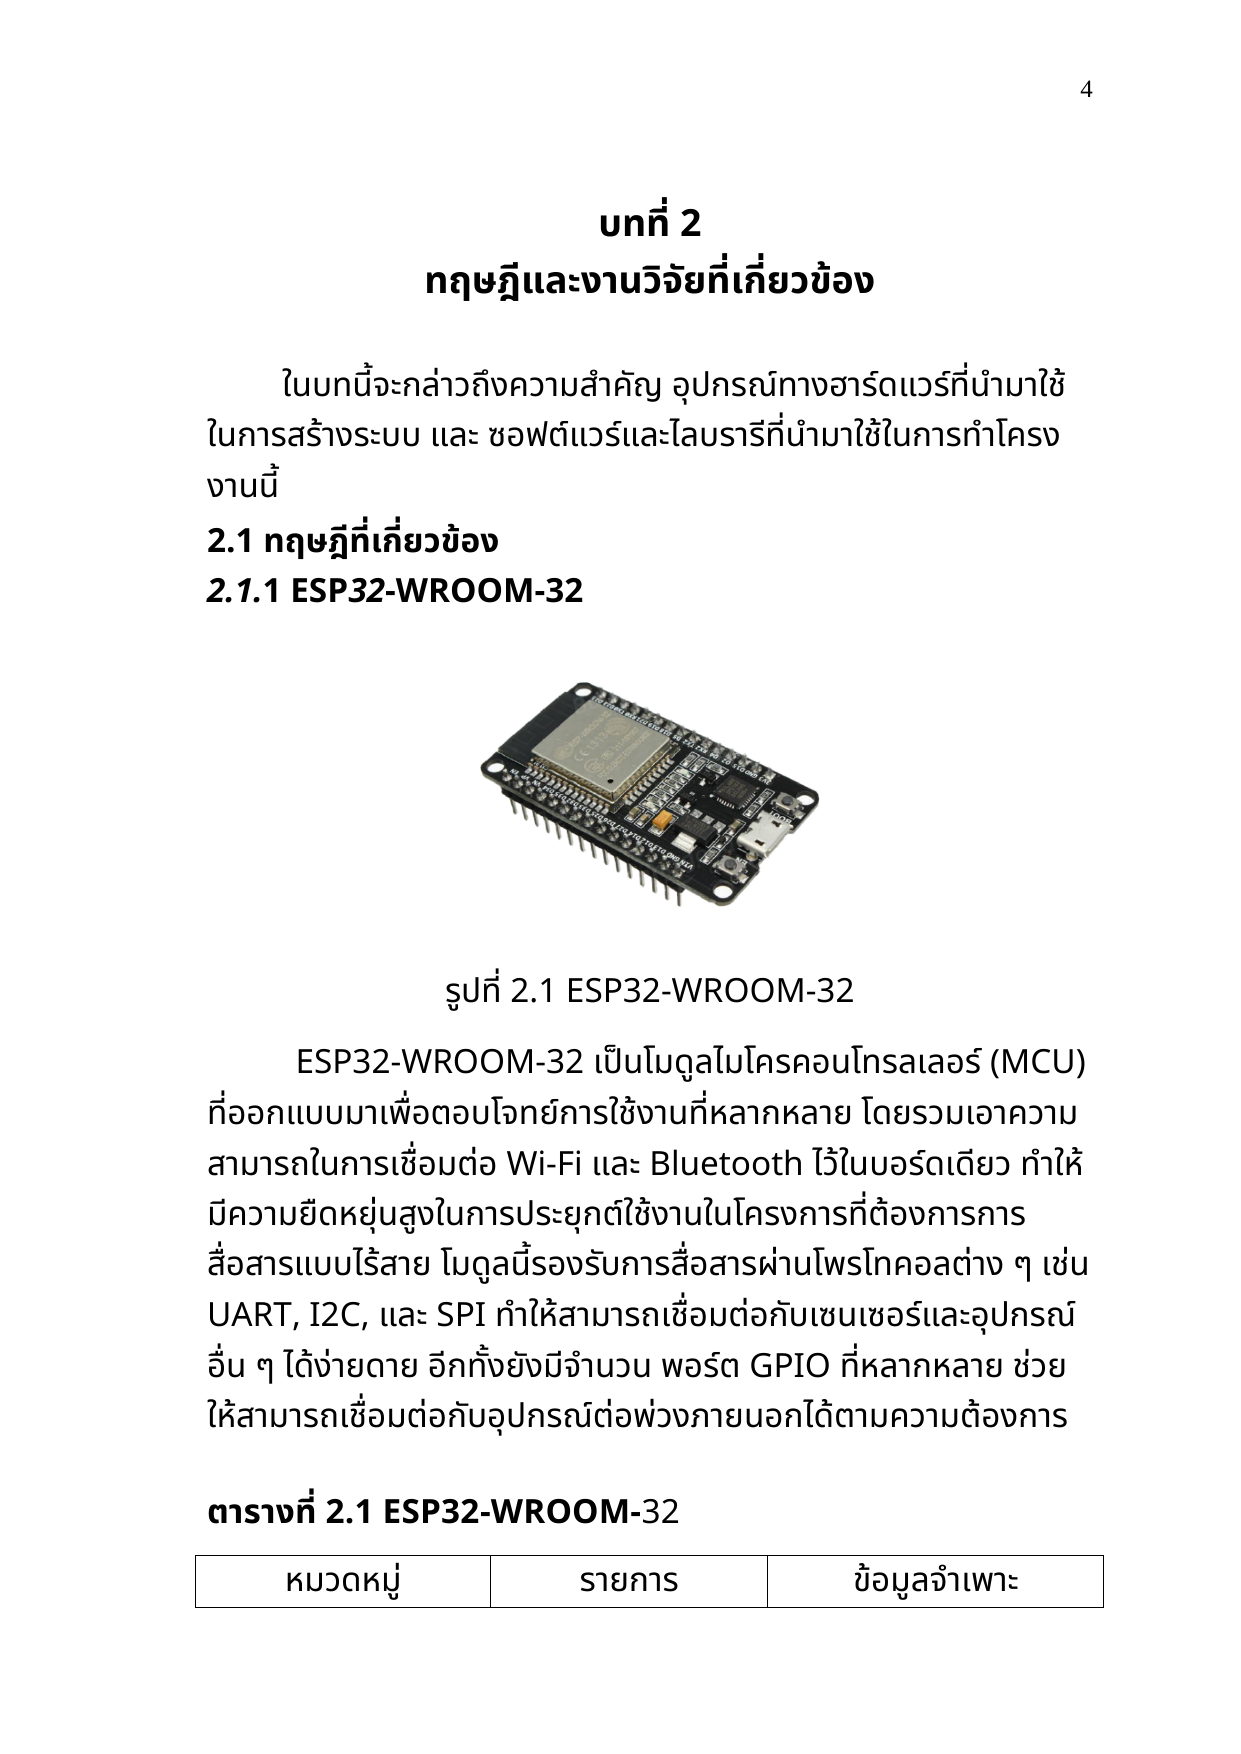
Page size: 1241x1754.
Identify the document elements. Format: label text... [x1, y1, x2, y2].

table_header รายการ [491, 1556, 767, 1607]
subtitle ตารางที่ 2.1 ESP32-WROOM-32 [207, 1488, 1092, 1538]
subtitle ทฤษฎีและงานวิจัยที่เกี่ยวข้อง [207, 253, 1092, 310]
text ESP32-WROOM-32 เป็นโมดูลไมโครคอนโทรลเลอร์ (MCU) ที่ออกแบบมาเพื่อตอบโจทย์การใช้งานที่หลากหลาย โดยรวมเอาความสามารถในการเชื่อมต่อ Wi-Fi และ Bluetooth ไว้ในบอร์ดเดียว ทำให้มีความยืดหยุ่นสูงในการประยุกต์ใช้งานในโครงการที่ต้องการการสื่อสารแบบไร้สาย โมดูลนี้รองรับการสื่อสารผ่านโพรโทคอลต่าง ๆ เช่น UART, I2C, และ SPI ทำให้สามารถเชื่อมต่อกับเซนเซอร์และอุปกรณ์อื่น ๆ ได้ง่ายดาย อีกทั้งยังมีจำนวน พอร์ต GPIO ที่หลากหลาย ช่วยให้สามารถเชื่อมต่อกับอุปกรณ์ต่อพ่วงภายนอกได้ตามความต้องการ [207, 1038, 1092, 1442]
text ในบทนี้จะกล่าวถึงความสำคัญ อุปกรณ์ทางฮาร์ดแวร์ที่นำมาใช้ในการสร้างระบบ และ ซอฟต์แวร์และไลบรารีที่นำมาใช้ในการทำโครงงานนี้ [207, 361, 1092, 512]
picture [472, 612, 827, 967]
table_header ข้อมูลจำเพาะ [768, 1556, 1103, 1607]
subtitle 2.1 ทฤษฎีที่เกี่ยวข้อง [207, 516, 1092, 567]
text รูปที่ 2.1 ESP32-WROOM-32 [207, 967, 1092, 1017]
table_header หมวดหมู่ [196, 1556, 490, 1607]
subtitle บทที่ 2 [207, 196, 1092, 253]
subtitle 2.1.1 ESP32-WROOM-32 [207, 567, 1092, 612]
